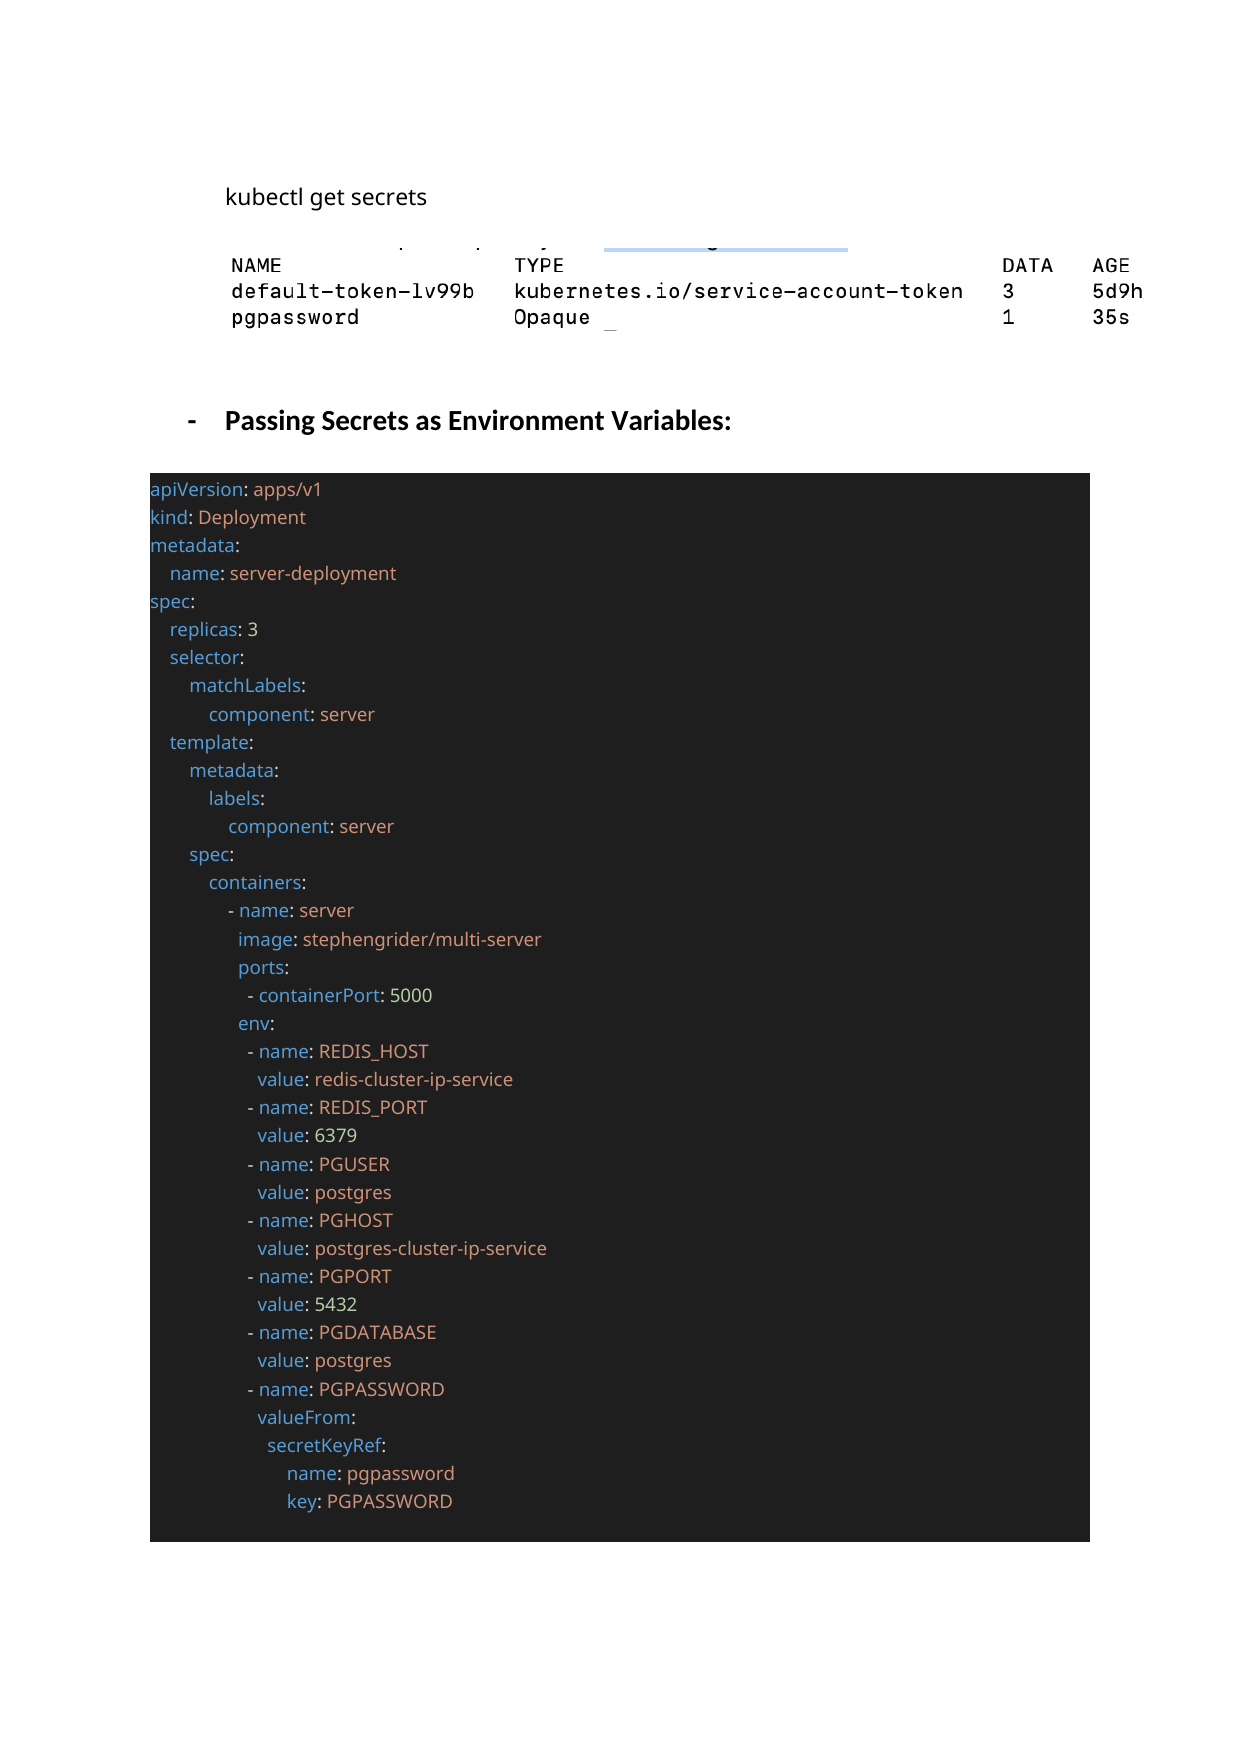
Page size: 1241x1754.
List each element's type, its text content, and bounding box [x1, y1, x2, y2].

list kubectl get secrets [225, 181, 1090, 212]
text value: redis-cluster-ip-service [150, 1064, 1090, 1092]
text name: pgpassword [150, 1458, 1090, 1486]
text - containerPort: 5000 [150, 979, 1090, 1008]
text value: 6379 [150, 1120, 1090, 1148]
text valueFrom: [150, 1401, 1090, 1429]
text name: server-deployment [150, 558, 1090, 586]
text - name: PGDATABASE [150, 1317, 1090, 1345]
text image: stephengrider/multi-server [150, 923, 1090, 951]
text component: server [150, 698, 1090, 726]
text - name: PGUSER [150, 1148, 1090, 1176]
text component: server [150, 811, 1090, 839]
text apiVersion: apps/v1 [150, 473, 1090, 501]
text kind: Deployment [150, 501, 1090, 529]
text - name: server [150, 895, 1090, 923]
text matchLabels: [150, 670, 1090, 698]
text secretKeyRef: [150, 1429, 1090, 1458]
text spec: [150, 839, 1090, 867]
text spec: [150, 586, 1090, 614]
text template: [150, 726, 1090, 754]
text metadata: [150, 529, 1090, 558]
text ports: [150, 951, 1090, 979]
text value: 5432 [150, 1289, 1090, 1317]
text labels: [150, 783, 1090, 811]
text env: [150, 1008, 1090, 1036]
text - name: PGPORT [150, 1261, 1090, 1289]
text value: postgres-cluster-ip-service [150, 1233, 1090, 1261]
text containers: [150, 867, 1090, 895]
text - name: PGPASSWORD [150, 1373, 1090, 1401]
picture [225, 248, 1165, 331]
text value: postgres [150, 1176, 1090, 1204]
text value: postgres [150, 1345, 1090, 1373]
text replicas: 3 [150, 614, 1090, 642]
text selector: [150, 642, 1090, 670]
text - name: REDIS_HOST [150, 1036, 1090, 1064]
text key: PGPASSWORD [150, 1486, 1090, 1514]
text - name: PGHOST [150, 1204, 1090, 1233]
text metadata: [150, 754, 1090, 783]
list Passing Secrets as Environment Variables: [187, 402, 1090, 438]
text - name: REDIS_PORT [150, 1092, 1090, 1120]
